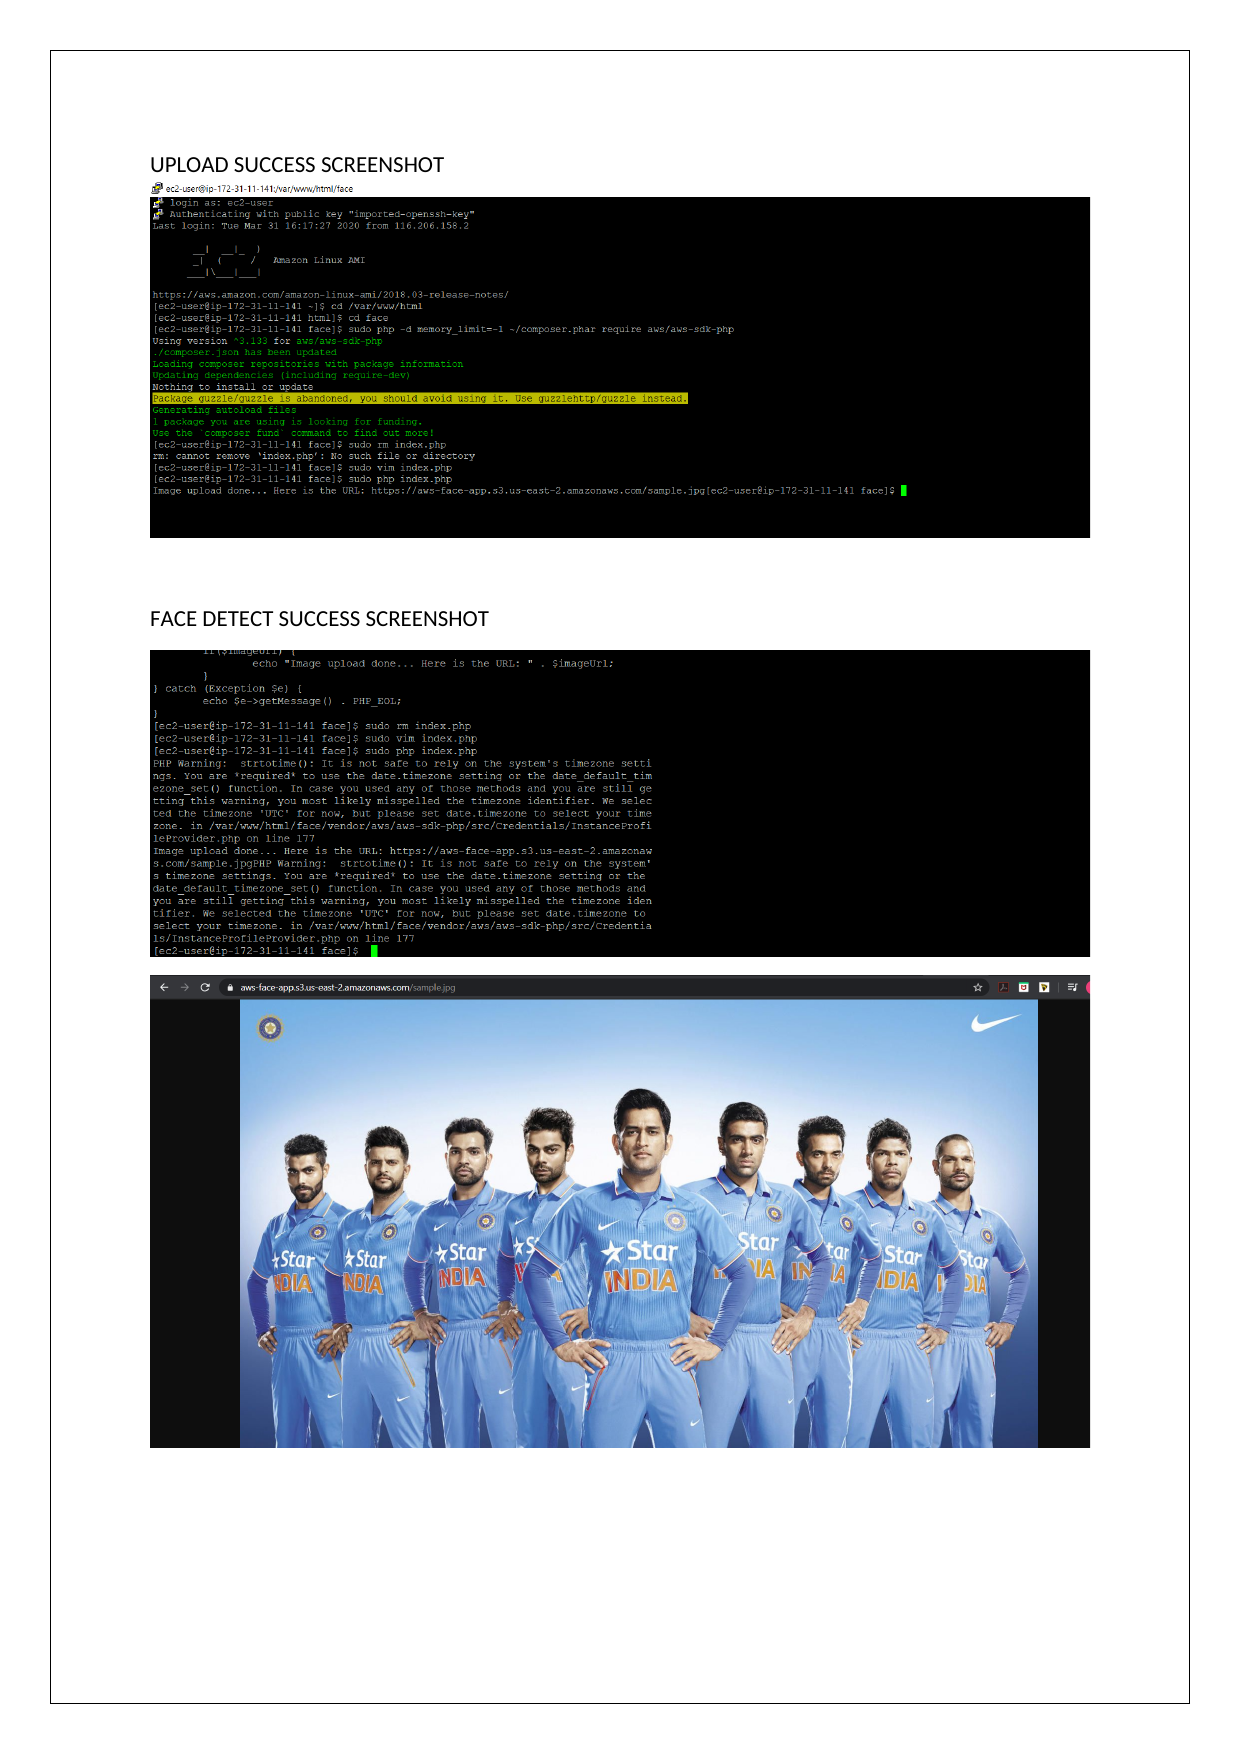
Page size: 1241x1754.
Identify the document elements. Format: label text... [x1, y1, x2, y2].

text UPLOAD SUCCESS SCREENSHOT [150, 150, 1090, 180]
text FACE DETECT SUCCESS SCREENSHOT [150, 604, 1090, 632]
picture [150, 650, 1091, 957]
picture [150, 180, 1091, 538]
picture [150, 975, 1091, 1448]
